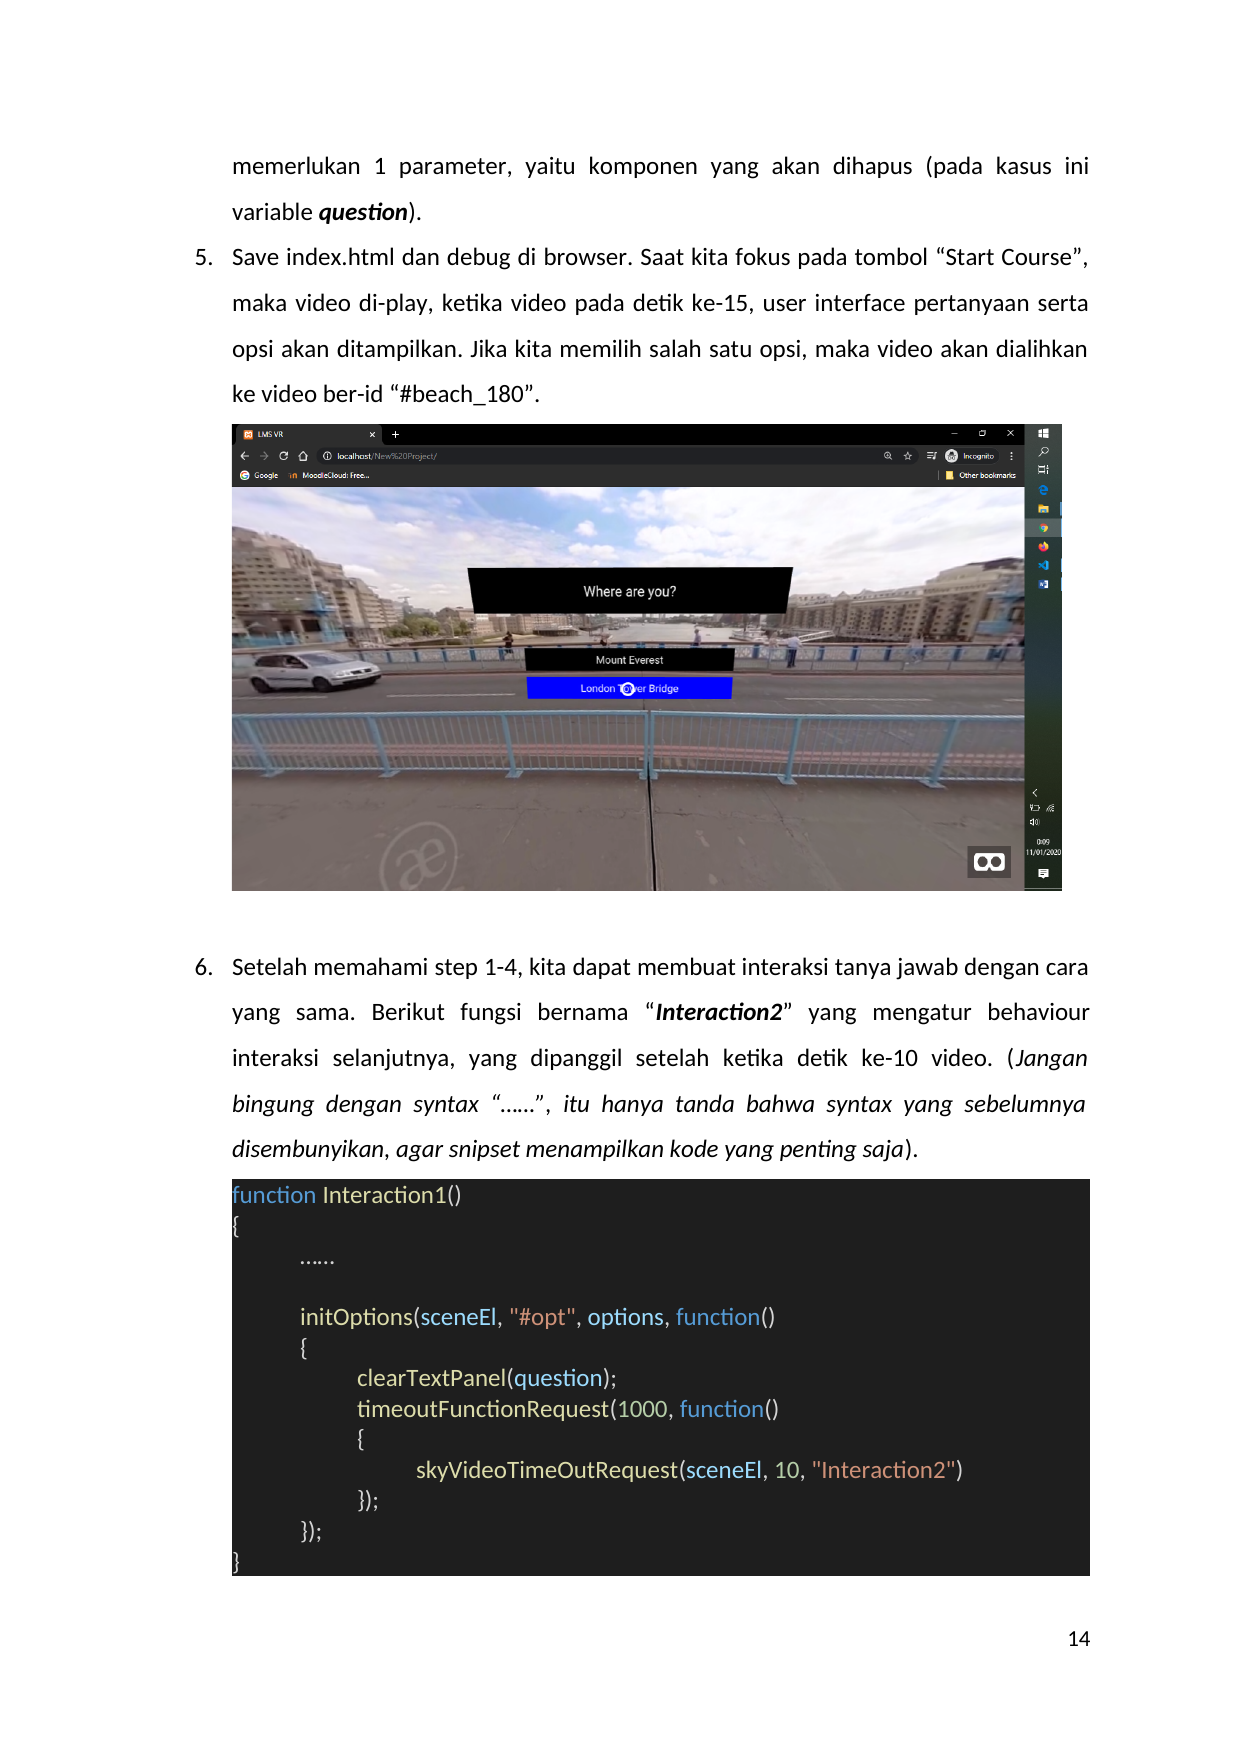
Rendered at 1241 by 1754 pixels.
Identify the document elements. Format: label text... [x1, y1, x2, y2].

list …… [232, 1240, 1090, 1271]
list Save index.html dan debug di browser. Saat kita fokus pada tombol “Start Course”, maka video di-play, ketika video pada detik ke-15, user interface pertanyaan serta opsi akan ditampilkan. Jika kita memilih salah satu opsi, maka video akan dialihkan ke video ber-id “#beach_180”. [194, 241, 1090, 409]
list } [232, 1546, 1090, 1576]
list function Interaction1() [232, 1179, 1090, 1210]
list timeoutFunctionRequest(1000, function() [232, 1393, 1090, 1423]
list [232, 150, 1090, 226]
list }); [232, 1484, 1090, 1515]
list { [232, 1210, 1090, 1240]
list Setelah memahami step 1-4, kita dapat membuat interaksi tanya jawab dengan cara yang sama. Berikut fungsi bernama “Interaction2” yang mengatur behaviour interaksi selanjutnya, yang dipanggil setelah ketika detik ke-10 video. (Jangan bingung dengan syntax “……”, itu hanya tanda bahwa syntax yang sebelumnya disembunyikan, agar snipset menampilkan kode yang penting saja). [194, 951, 1090, 1164]
list initOptions(sceneEl, "#opt", options, function() [232, 1301, 1090, 1332]
list { [232, 1332, 1090, 1362]
picture [231, 424, 1062, 891]
list clearTextPanel(question); [232, 1362, 1090, 1393]
list { [232, 1423, 1090, 1454]
list skyVideoTimeOutRequest(sceneEl, 10, "Interaction2") [232, 1454, 1090, 1484]
list }); [232, 1515, 1090, 1546]
